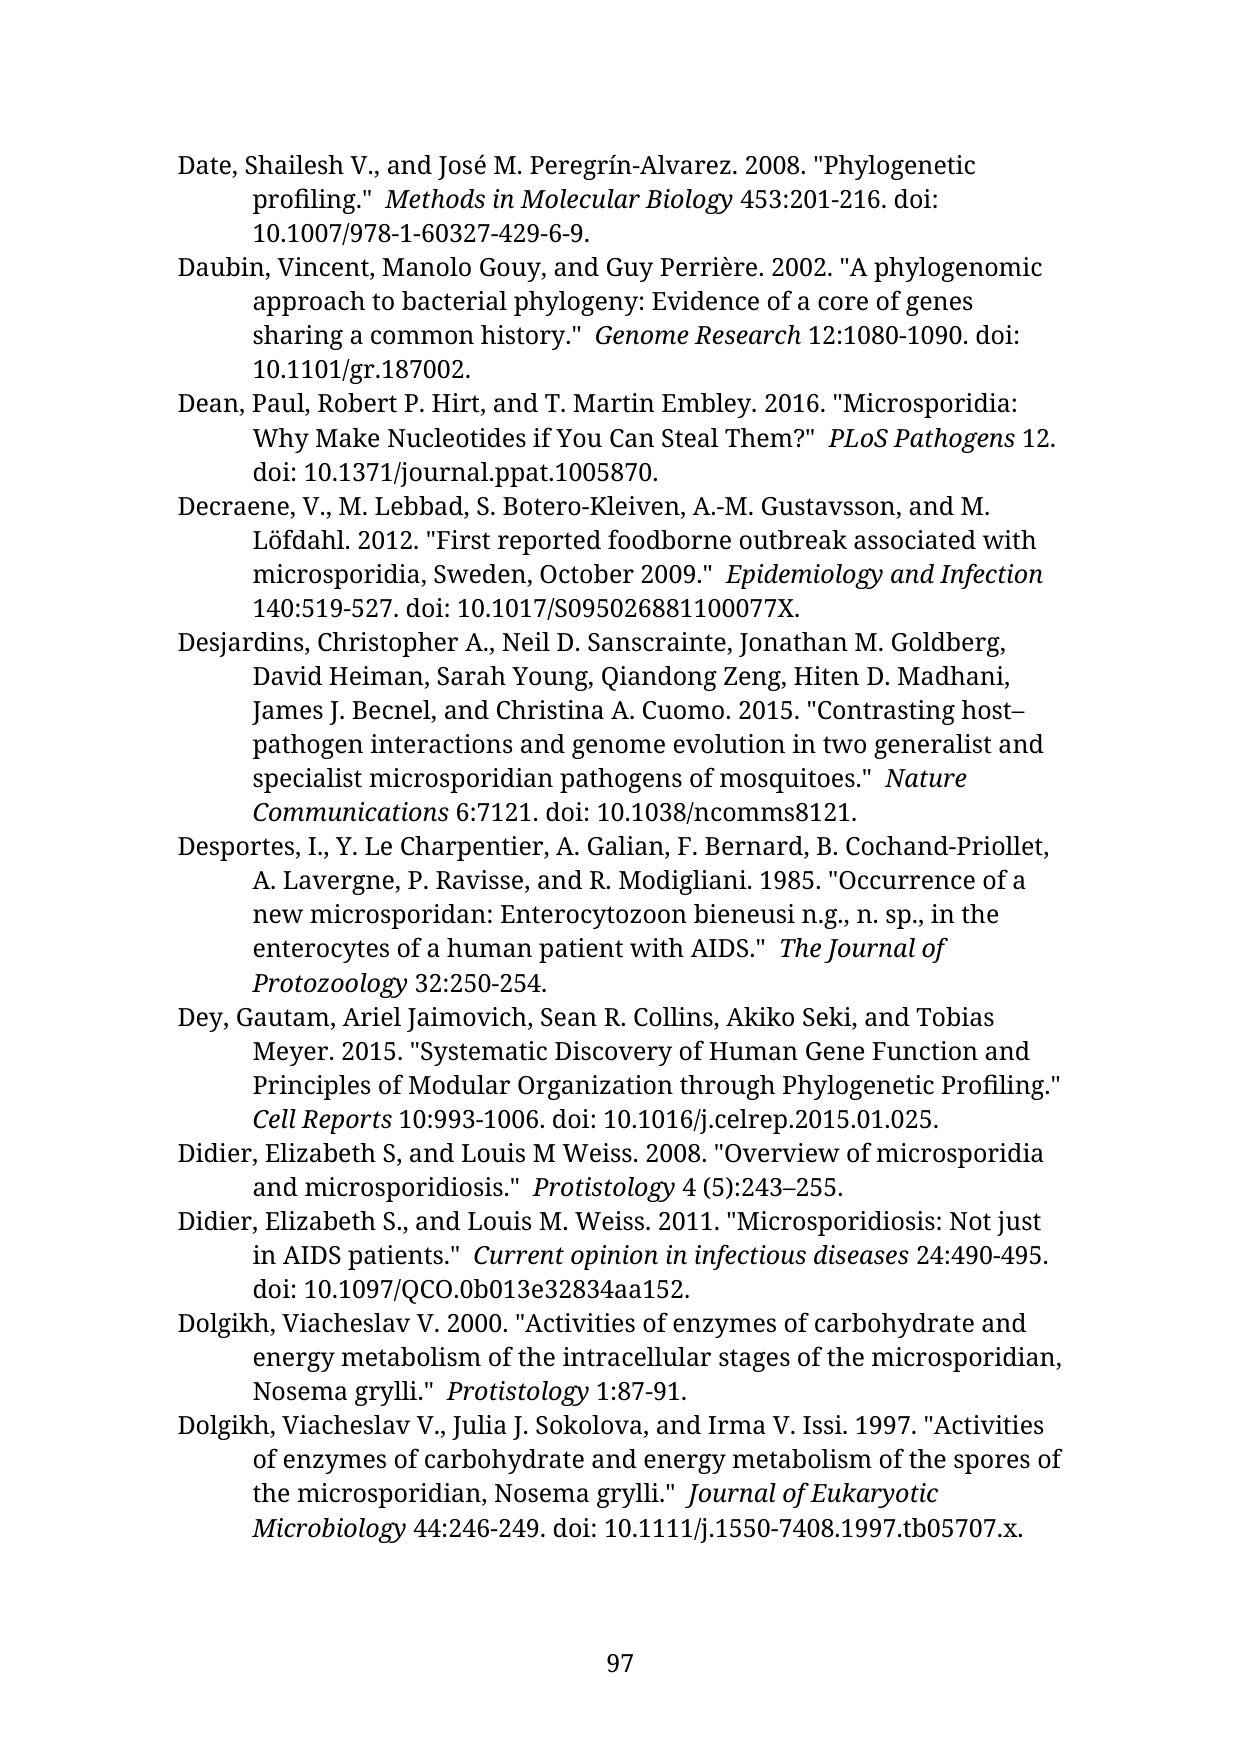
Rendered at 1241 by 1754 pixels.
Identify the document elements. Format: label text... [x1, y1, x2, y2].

text Desjardins, Christopher A., Neil D. Sanscrainte, Jonathan M. Goldberg, David Heiman, Sarah Young, Qiandong Zeng, Hiten D. Madhani, James J. Becnel, and Christina A. Cuomo. 2015. "Contrasting host–pathogen interactions and genome evolution in two generalist and specialist microsporidian pathogens of mosquitoes." Nature Communications 6:7121. doi: 10.1038/ncomms8121. [177, 624, 1063, 829]
text Decraene, V., M. Lebbad, S. Botero-Kleiven, A.-M. Gustavsson, and M. Löfdahl. 2012. "First reported foodborne outbreak associated with microsporidia, Sweden, October 2009." Epidemiology and Infection 140:519-527. doi: 10.1017/S095026881100077X. [177, 488, 1063, 624]
text Dolgikh, Viacheslav V. 2000. "Activities of enzymes of carbohydrate and energy metabolism of the intracellular stages of the microsporidian, Nosema grylli." Protistology 1:87-91. [177, 1306, 1063, 1408]
text Didier, Elizabeth S., and Louis M. Weiss. 2011. "Microsporidiosis: Not just in AIDS patients." Current opinion in infectious diseases 24:490-495. doi: 10.1097/QCO.0b013e32834aa152. [177, 1204, 1063, 1306]
text Dolgikh, Viacheslav V., Julia J. Sokolova, and Irma V. Issi. 1997. "Activities of enzymes of carbohydrate and energy metabolism of the spores of the microsporidian, Nosema grylli." Journal of Eukaryotic Microbiology 44:246-249. doi: 10.1111/j.1550-7408.1997.tb05707.x. [177, 1408, 1063, 1544]
text Daubin, Vincent, Manolo Gouy, and Guy Perrière. 2002. "A phylogenomic approach to bacterial phylogeny: Evidence of a core of genes sharing a common history." Genome Research 12:1080-1090. doi: 10.1101/gr.187002. [177, 250, 1063, 386]
text Didier, Elizabeth S, and Louis M Weiss. 2008. "Overview of microsporidia and microsporidiosis." Protistology 4 (5):243–255. [177, 1136, 1063, 1204]
text Desportes, I., Y. Le Charpentier, A. Galian, F. Bernard, B. Cochand-Priollet, A. Lavergne, P. Ravisse, and R. Modigliani. 1985. "Occurrence of a new microsporidan: Enterocytozoon bieneusi n.g., n. sp., in the enterocytes of a human patient with AIDS." The Journal of Protozoology 32:250-254. [177, 829, 1063, 999]
text Date, Shailesh V., and José M. Peregrín-Alvarez. 2008. "Phylogenetic profiling." Methods in Molecular Biology 453:201-216. doi: 10.1007/978-1-60327-429-6-9. [177, 148, 1063, 250]
text Dey, Gautam, Ariel Jaimovich, Sean R. Collins, Akiko Seki, and Tobias Meyer. 2015. "Systematic Discovery of Human Gene Function and Principles of Modular Organization through Phylogenetic Profiling." Cell Reports 10:993-1006. doi: 10.1016/j.celrep.2015.01.025. [177, 999, 1063, 1136]
text Dean, Paul, Robert P. Hirt, and T. Martin Embley. 2016. "Microsporidia: Why Make Nucleotides if You Can Steal Them?" PLoS Pathogens 12. doi: 10.1371/journal.ppat.1005870. [177, 386, 1063, 488]
